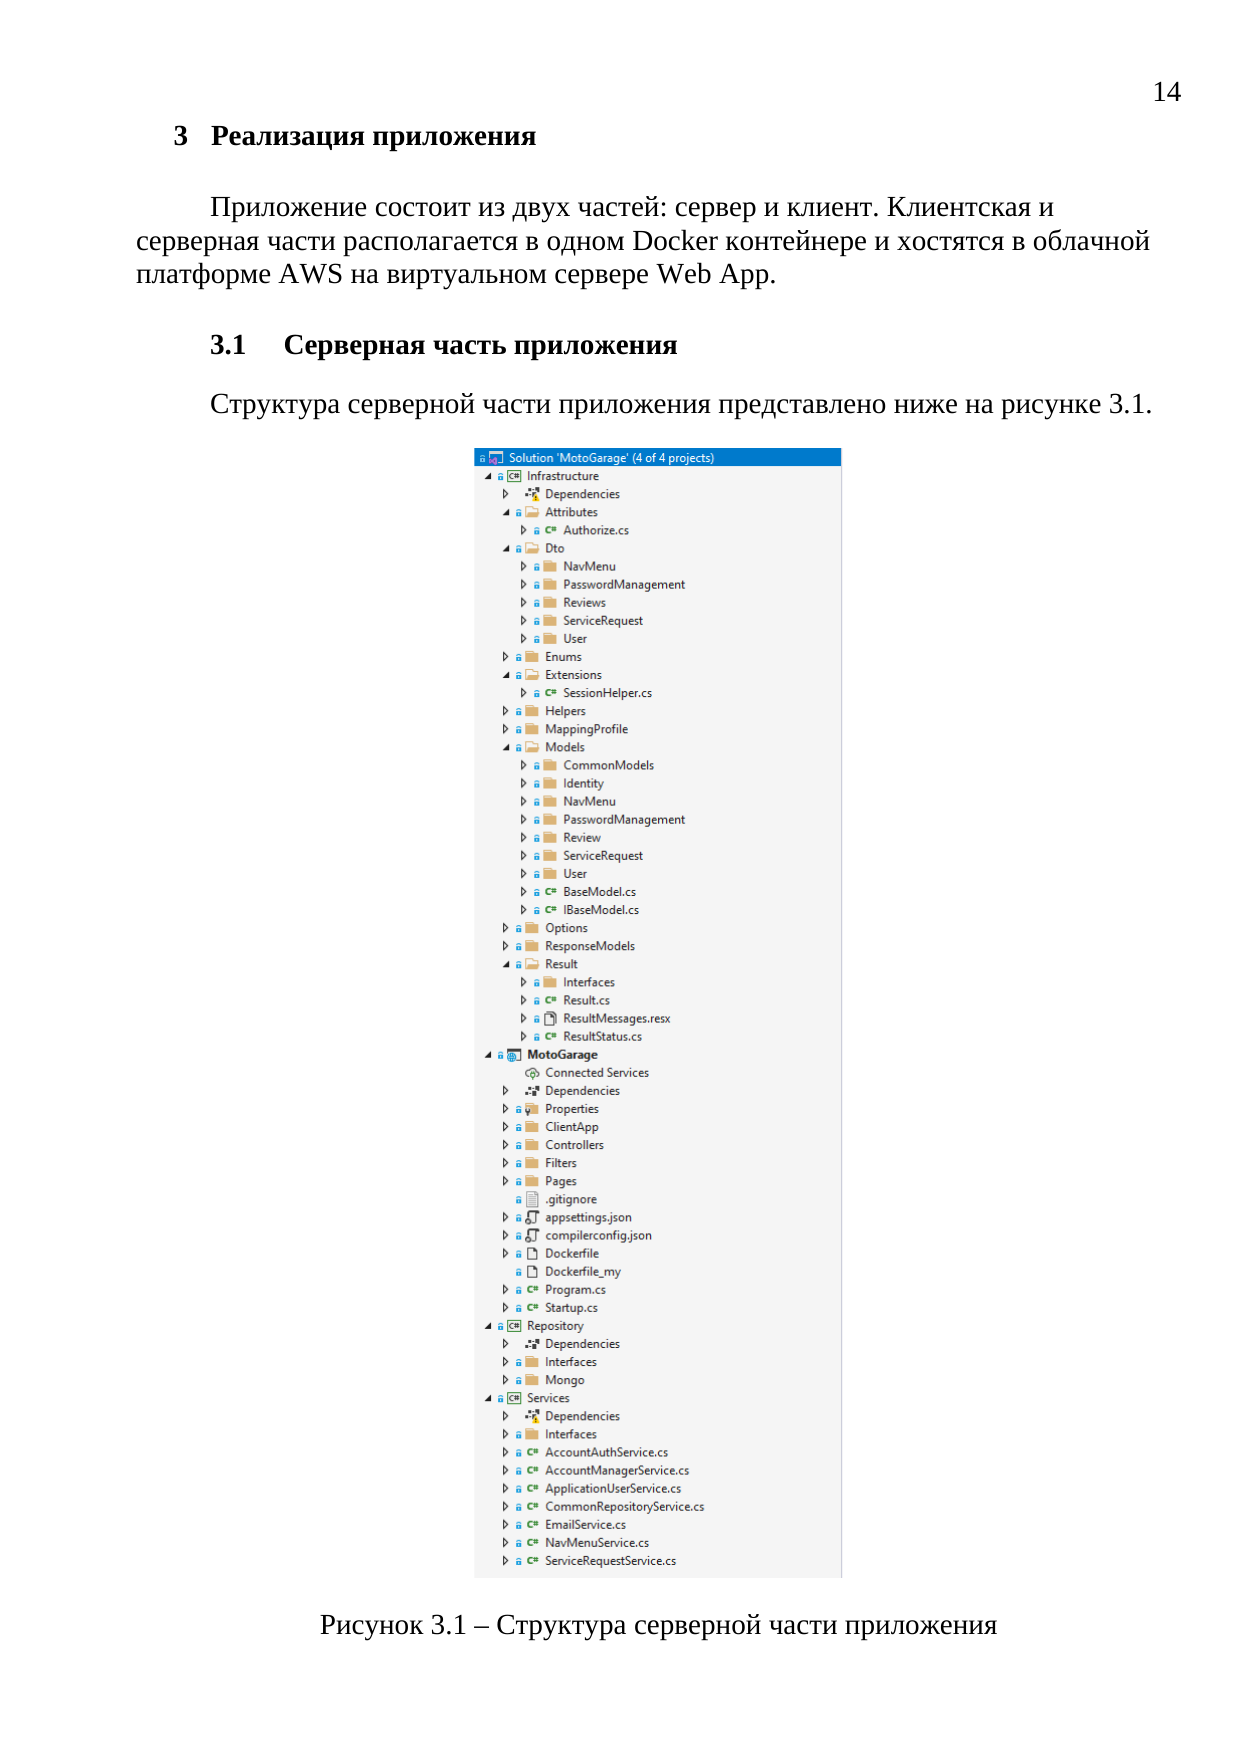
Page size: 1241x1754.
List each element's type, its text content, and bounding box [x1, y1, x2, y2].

text Структура серверной части приложения представлено ниже на рисунке 3.1. [136, 386, 1181, 419]
picture [474, 448, 843, 1578]
text Рисунок 3.1 – Структура серверной части приложения [136, 1607, 1181, 1641]
subtitle Реализация приложения [173, 118, 1181, 152]
text Приложение состоит из двух частей: сервер и клиент. Клиентская и серверная части располагается в одном Docker контейнере и хостятся в облачной платформе AWS на виртуальном сервере Web App. [136, 189, 1181, 290]
subtitle Серверная часть приложения [136, 327, 1181, 361]
